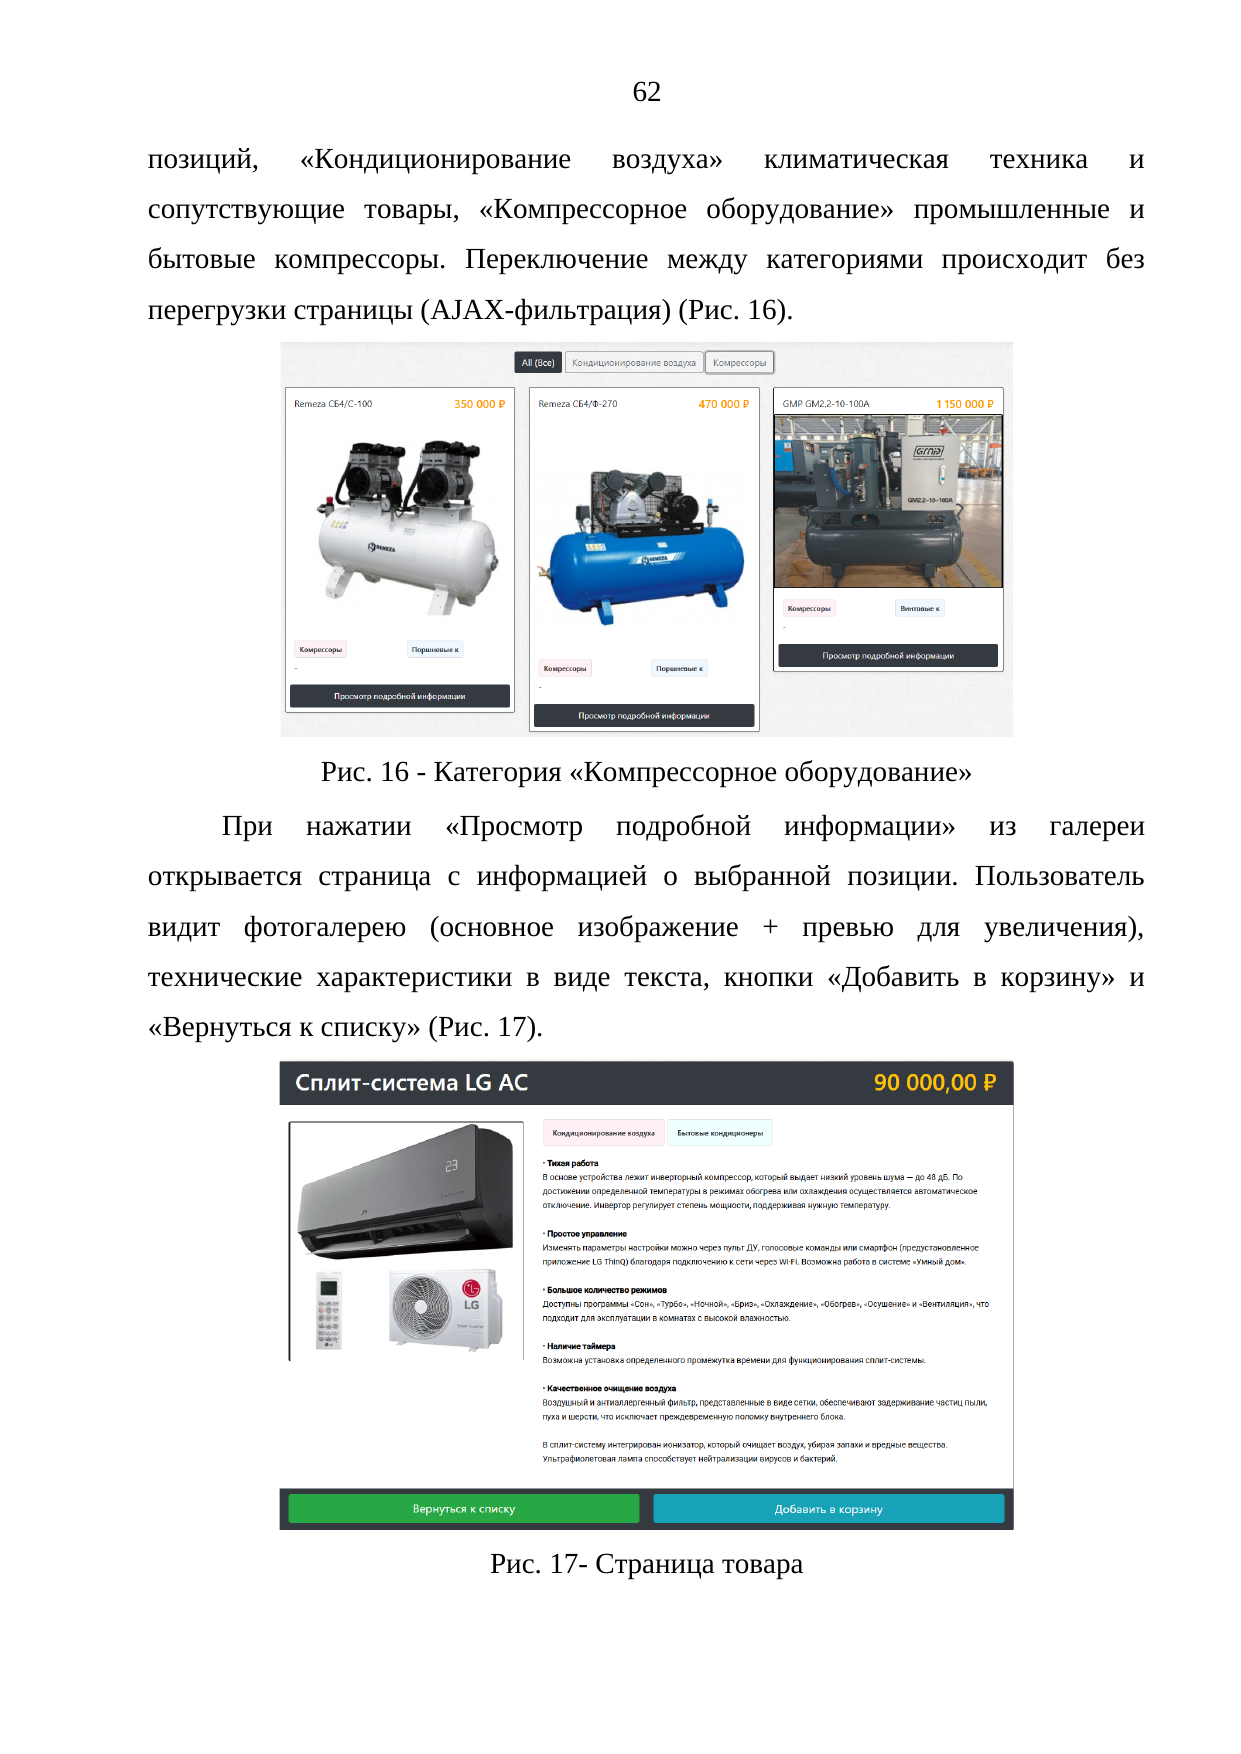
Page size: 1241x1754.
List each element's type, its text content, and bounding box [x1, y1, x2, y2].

picture [280, 342, 1013, 737]
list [148, 141, 1146, 325]
text Рис. 16 - Категория «Компрессорное оборудование» [148, 754, 1146, 787]
text Рис. 17- Страница товара [148, 1546, 1146, 1580]
text При нажатии «Просмотр подробной информации» из галереи открывается страница с информацией о выбранной позиции. Пользователь видит фотогалерею (основное изображение + превью для увеличения), технические характеристики в виде текста, кнопки «Добавить в корзину» и «Вернуться к списку» (Рис. 17). [148, 808, 1146, 1043]
picture [279, 1059, 1014, 1530]
